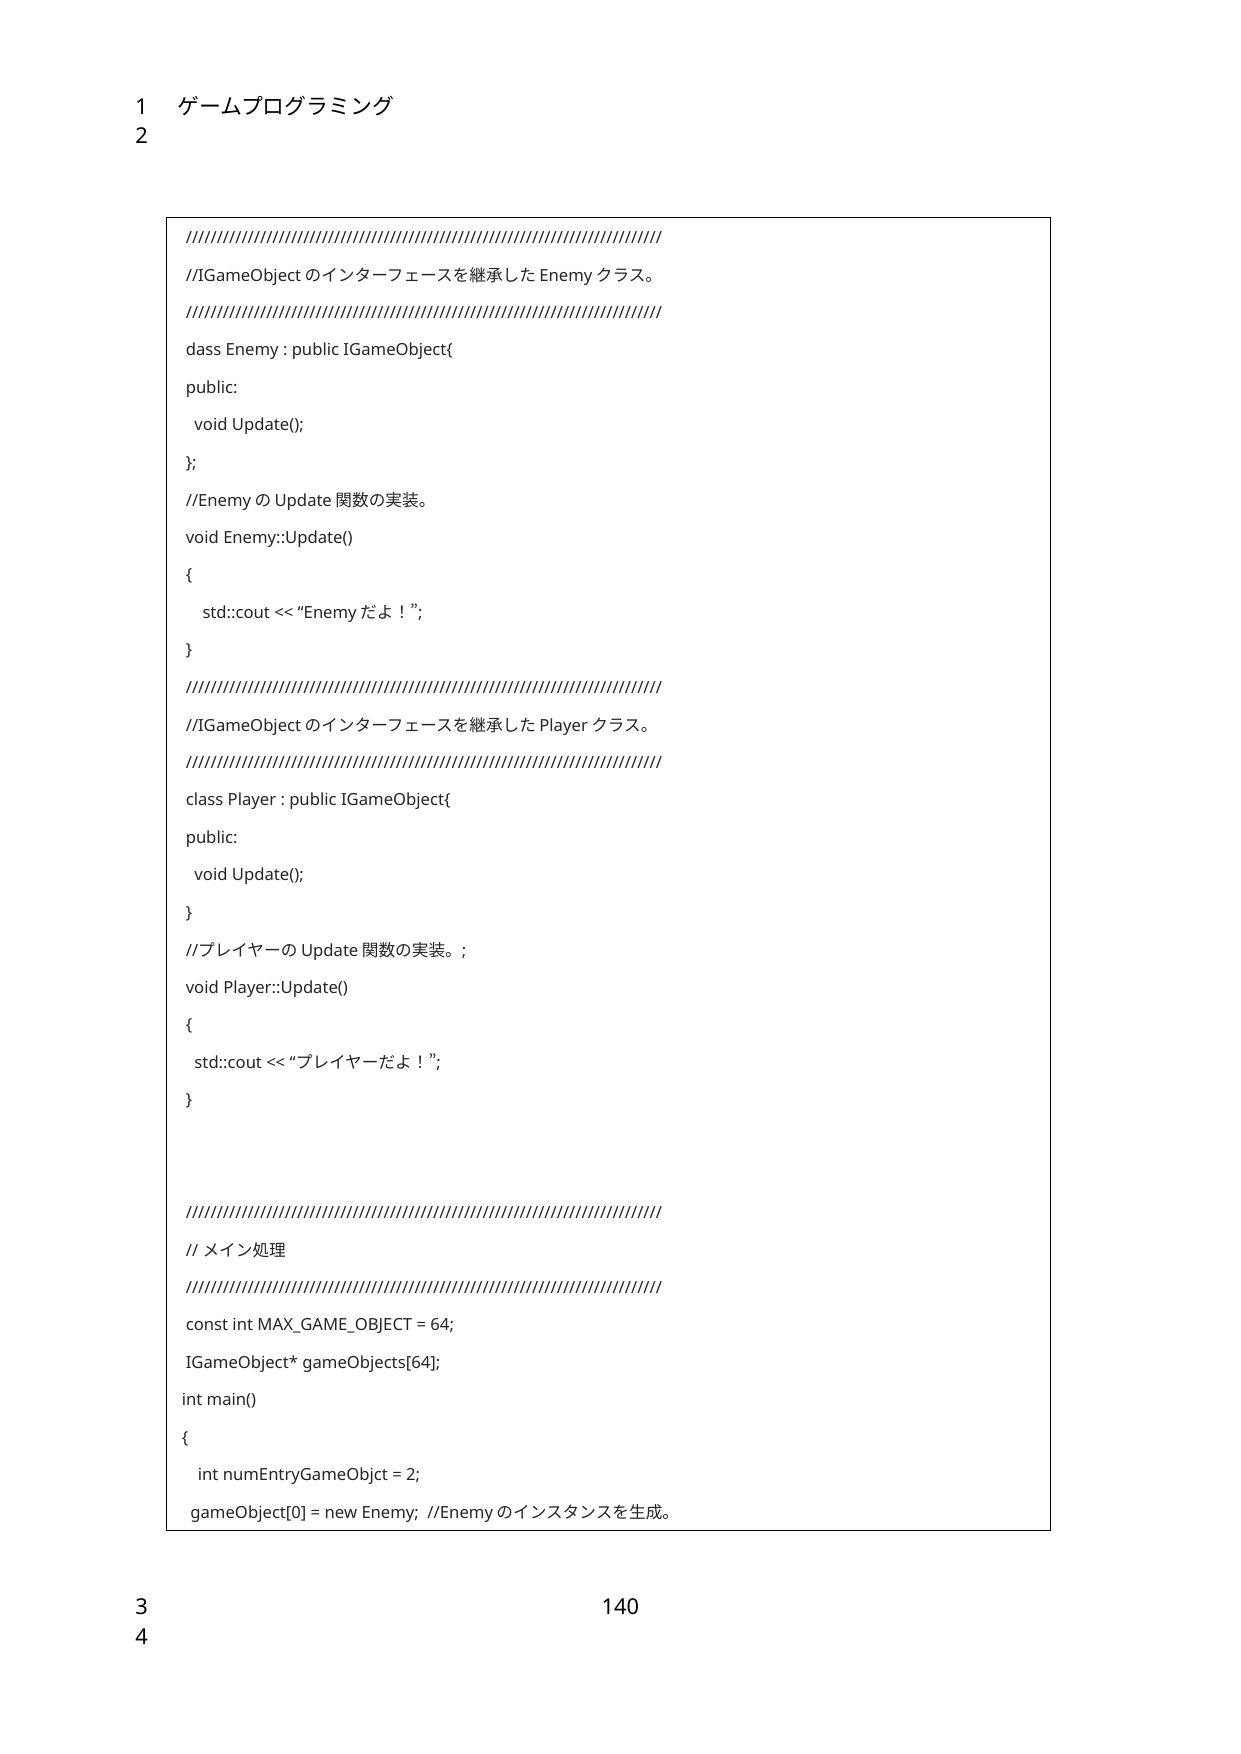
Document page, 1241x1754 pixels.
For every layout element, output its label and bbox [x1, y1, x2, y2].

table_header [167, 218, 1050, 1530]
